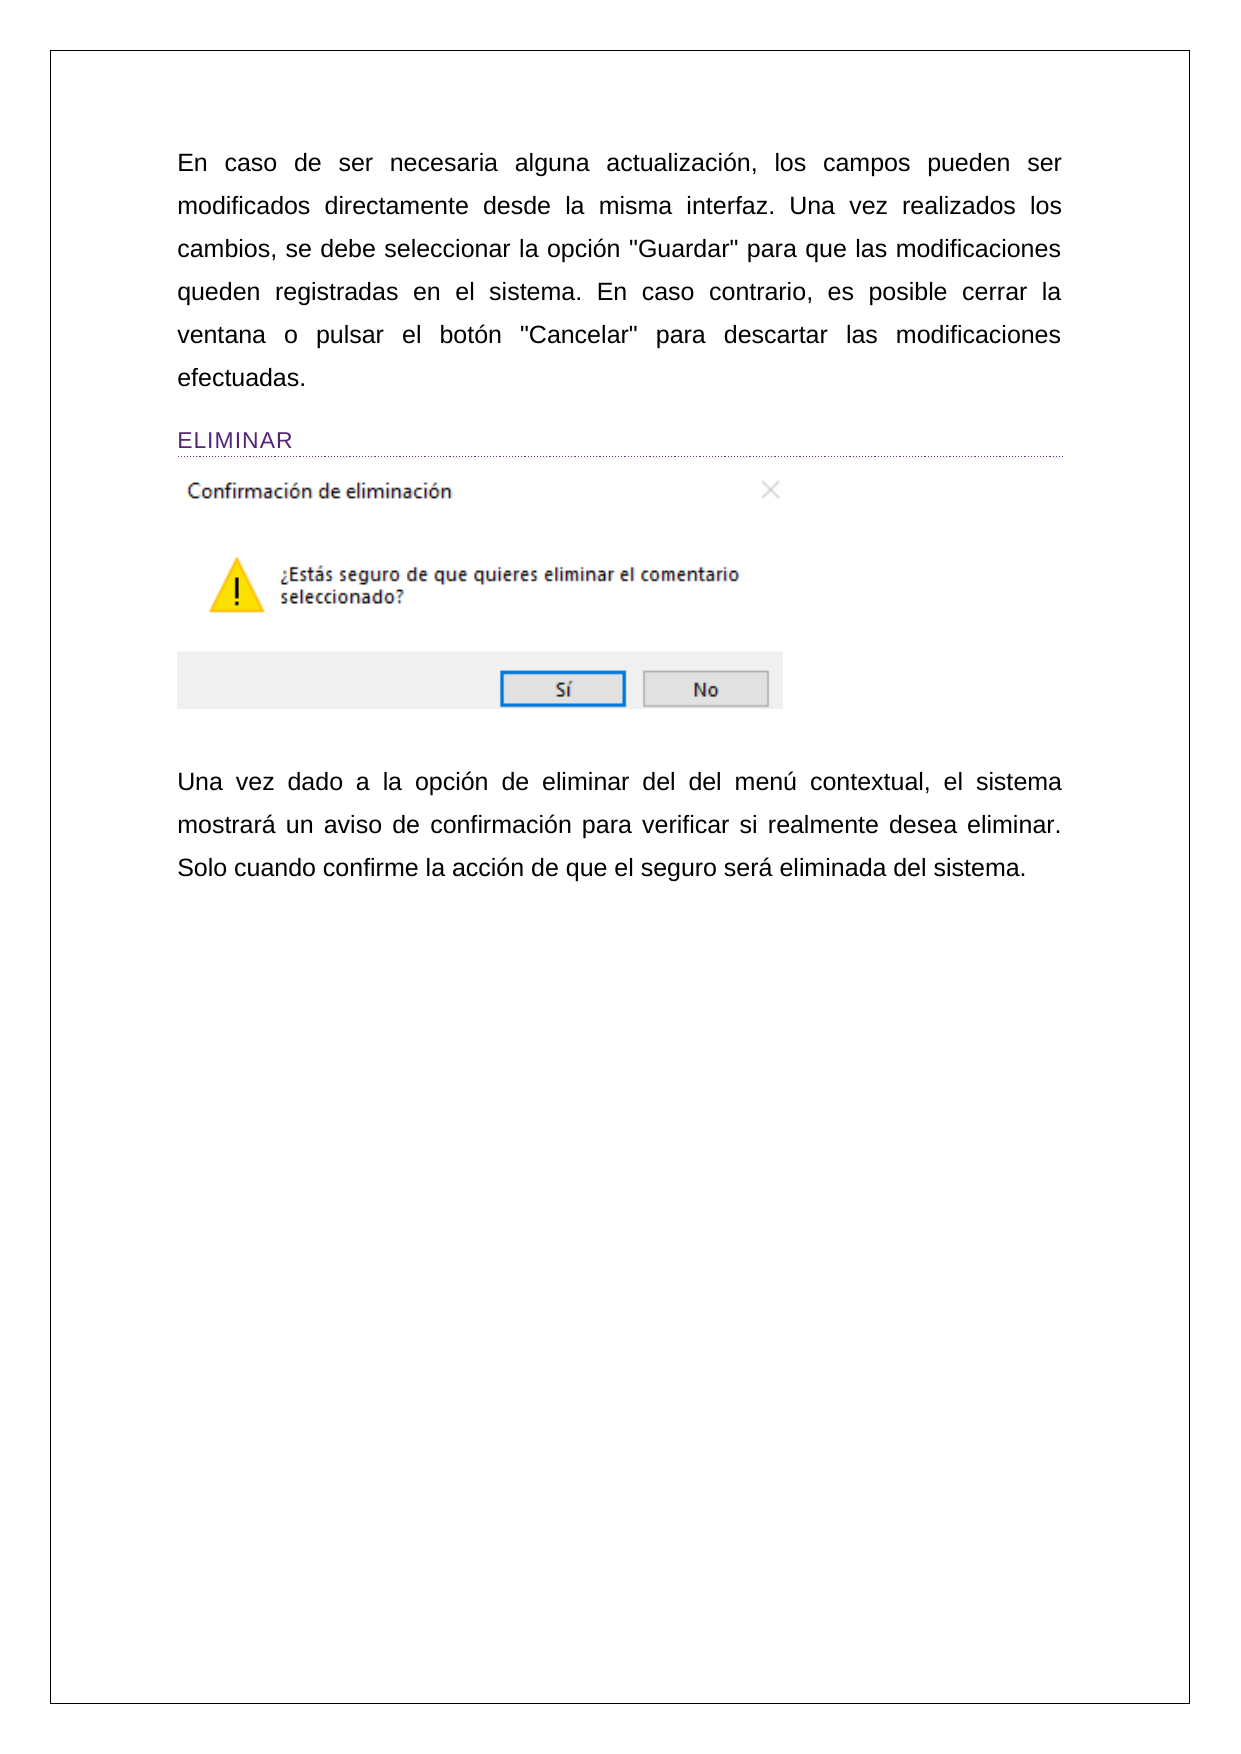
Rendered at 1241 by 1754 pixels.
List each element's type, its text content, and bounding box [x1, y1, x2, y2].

picture [177, 471, 783, 709]
text En caso de ser necesaria alguna actualización, los campos pueden ser modificados directamente desde la misma interfaz. Una vez realizados los cambios, se debe seleccionar la opción "Guardar" para que las modificaciones queden registradas en el sistema. En caso contrario, es posible cerrar la ventana o pulsar el botón "Cancelar" para descartar las modificaciones efectuadas. [177, 148, 1063, 392]
subtitle Eliminar [177, 427, 1063, 457]
